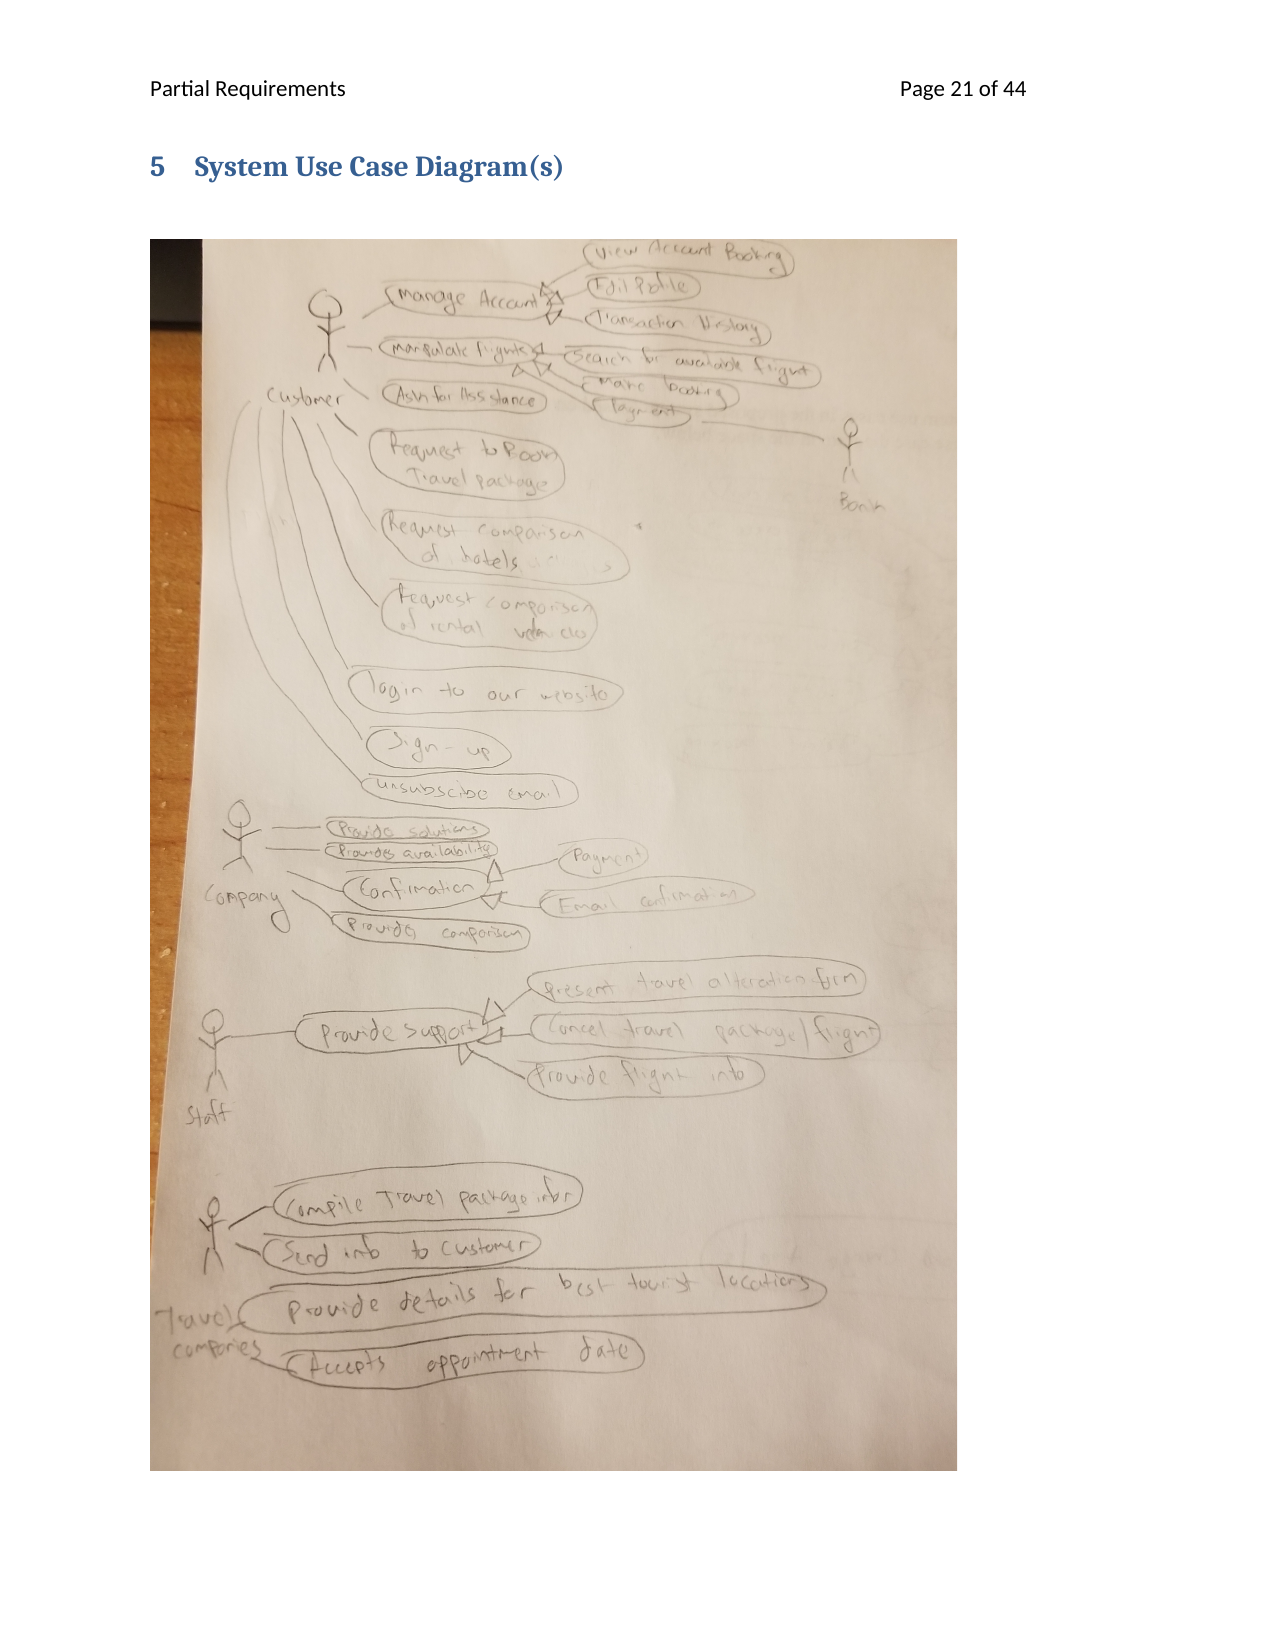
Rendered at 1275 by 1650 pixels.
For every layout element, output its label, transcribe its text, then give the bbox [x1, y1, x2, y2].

subtitle System Use Case Diagram(s) [150, 150, 1125, 183]
picture [150, 239, 958, 1471]
